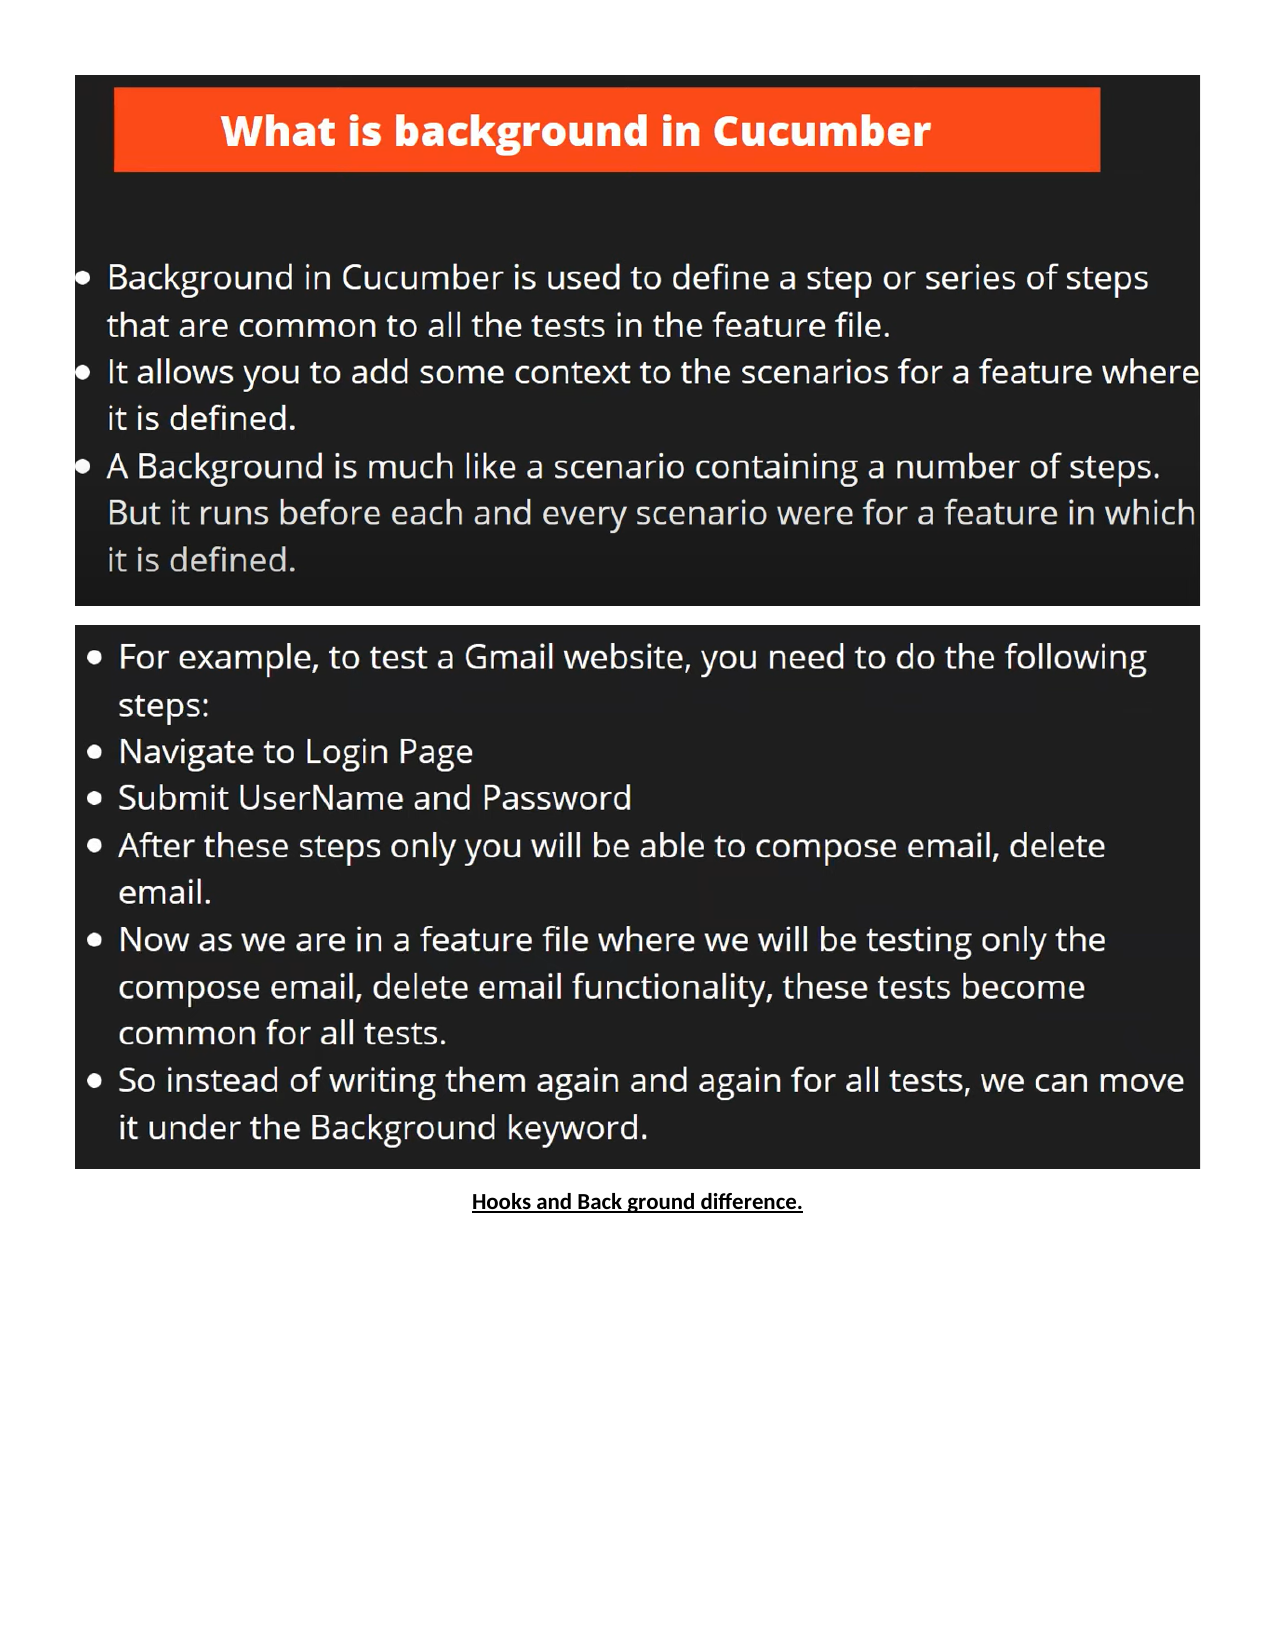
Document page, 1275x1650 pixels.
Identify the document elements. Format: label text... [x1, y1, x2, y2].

text Hooks and Back ground difference. [75, 1187, 1200, 1215]
picture [75, 625, 1200, 1169]
picture [75, 75, 1200, 606]
